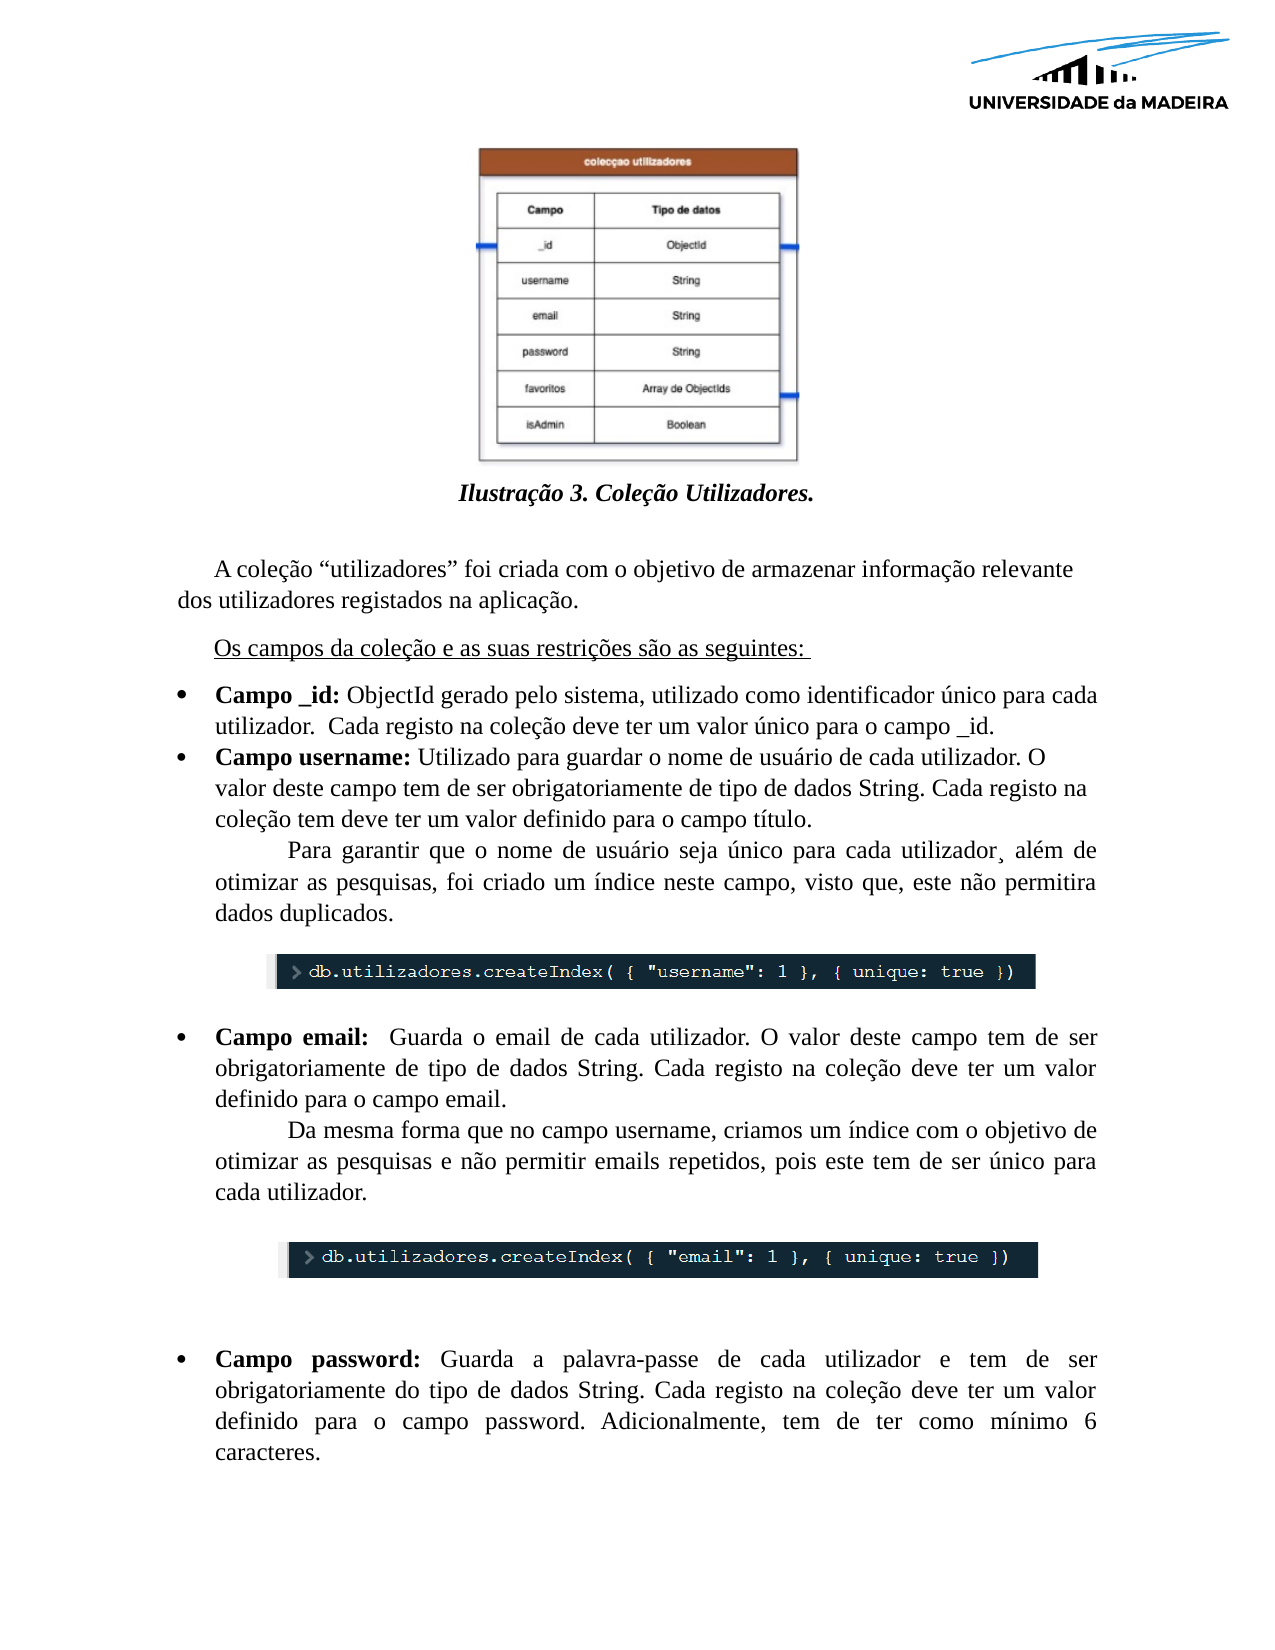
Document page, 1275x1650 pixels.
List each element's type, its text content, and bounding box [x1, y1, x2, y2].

list Campo _id: ObjectId gerado pelo sistema, utilizado como identificador único para cada utilizador. Cada registo na coleção deve ter um valor único para o campo _id. [177, 680, 1098, 740]
list Campo password: Guarda a palavra-passe de cada utilizador e tem de ser obrigatoriamente do tipo de dados String. Cada registo na coleção deve ter um valor definido para o campo password. Adicionalmente, tem de ter como mínimo 6 caracteres. [177, 1344, 1098, 1466]
list Da mesma forma que no campo username, criamos um índice com o objetivo de otimizar as pesquisas e não permitir emails repetidos, pois este tem de ser único para cada utilizador. [215, 1115, 1098, 1206]
picture [475, 147, 800, 467]
text Os campos da coleção e as suas restrições são as seguintes: [177, 633, 1098, 661]
list Campo username: Utilizado para guardar o nome de usuário de cada utilizador. O valor deste campo tem de ser obrigatoriamente de tipo de dados String. Cada registo na coleção tem deve ter um valor definido para o campo título. [177, 742, 1098, 833]
picture [968, 30, 1233, 111]
list Campo email: Guarda o email de cada utilizador. O valor deste campo tem de ser obrigatoriamente de tipo de dados String. Cada registo na coleção deve ter um valor definido para o campo email. [177, 1022, 1098, 1113]
picture [266, 954, 1036, 989]
picture [278, 1242, 1039, 1278]
list Para garantir que o nome de usuário seja único para cada utilizador¸ além de otimizar as pesquisas, foi criado um índice neste campo, visto que, este não permitira dados duplicados. [215, 836, 1098, 926]
text A coleção “utilizadores” foi criada com o objetivo de armazenar informação relevante dos utilizadores registados na aplicação. [177, 554, 1098, 614]
